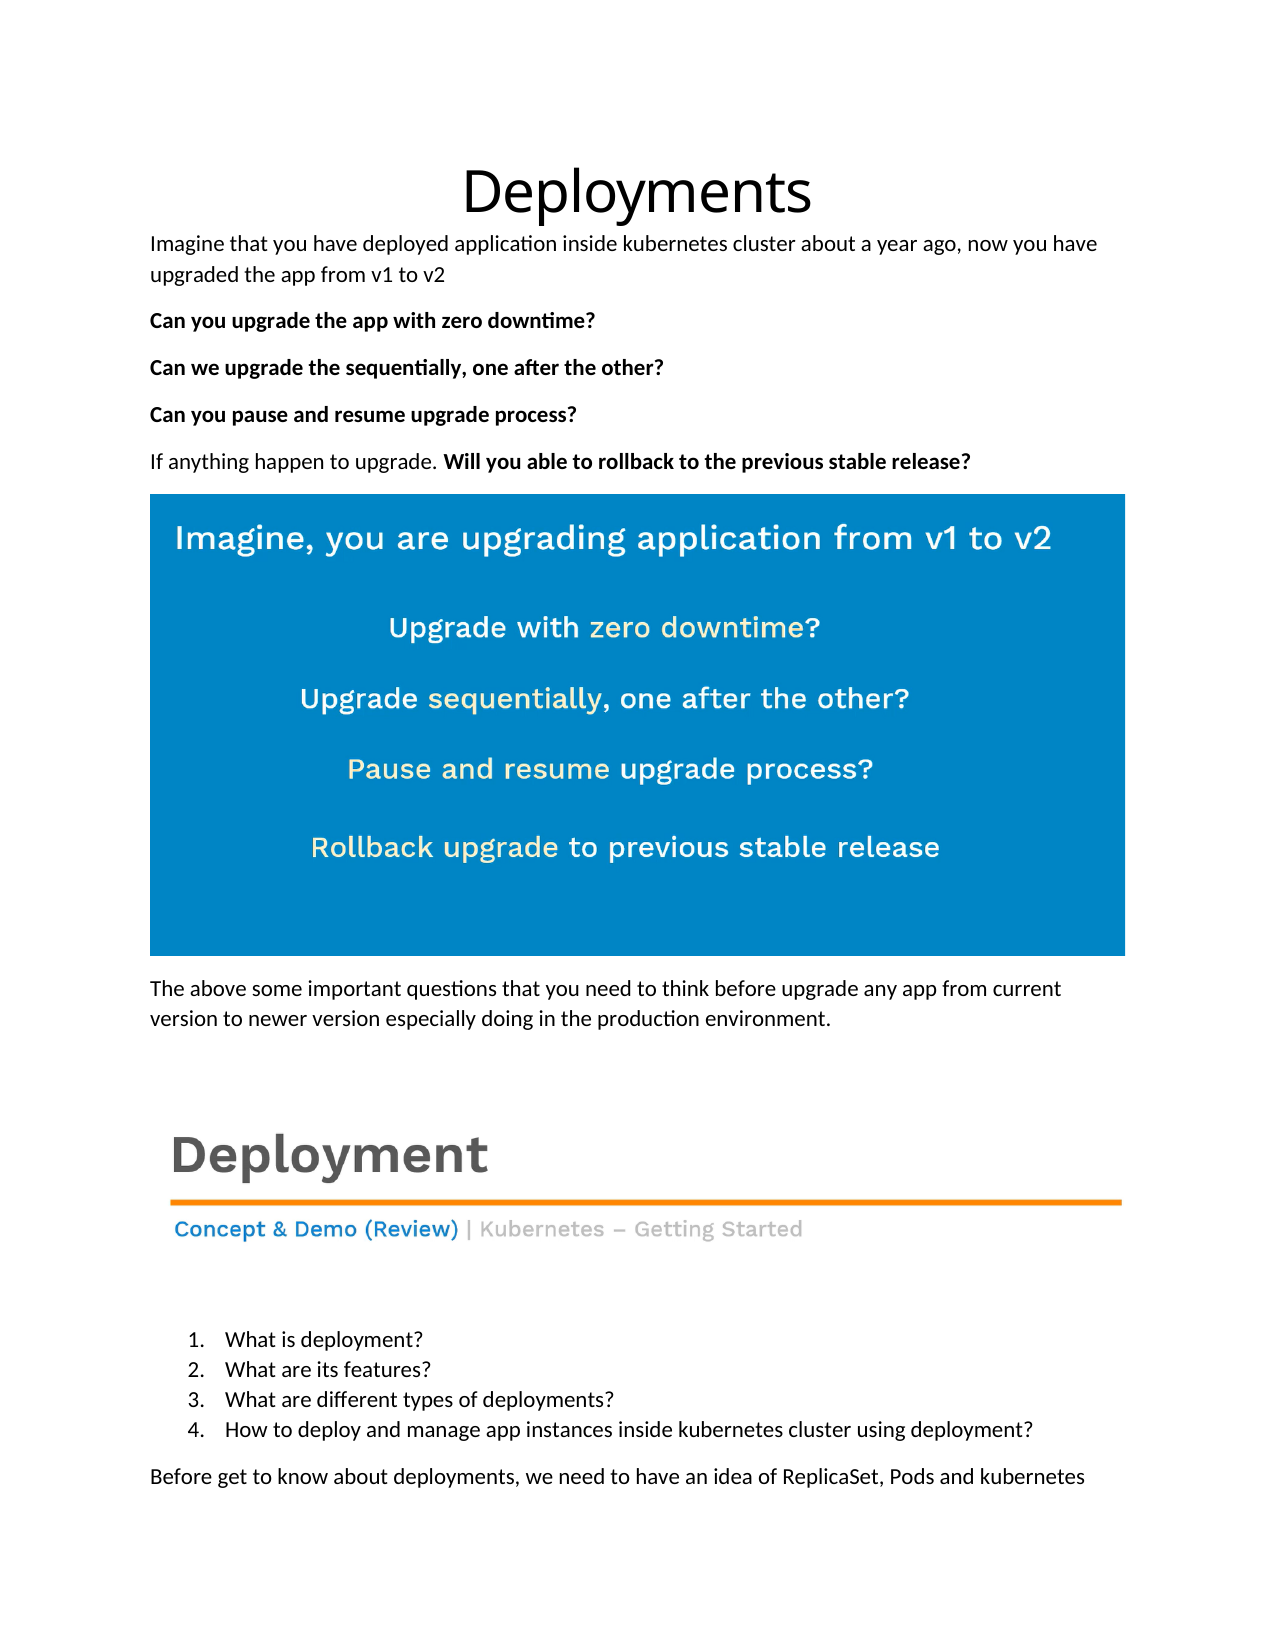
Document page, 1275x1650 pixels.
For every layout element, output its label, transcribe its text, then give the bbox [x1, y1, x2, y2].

picture [622, 764, 635, 778]
picture [926, 533, 942, 549]
text Can you upgrade the app with zero downtime? [150, 307, 1125, 334]
list What is deployment? [187, 1325, 1125, 1353]
picture [302, 690, 317, 708]
picture [188, 533, 214, 549]
picture [659, 533, 675, 556]
picture [481, 694, 494, 709]
picture [481, 839, 494, 862]
picture [177, 527, 181, 549]
picture [591, 621, 603, 637]
picture [657, 694, 670, 708]
picture [391, 618, 406, 637]
picture [517, 764, 531, 779]
picture [518, 622, 540, 637]
picture [679, 532, 696, 556]
picture [557, 525, 573, 549]
picture [484, 533, 501, 556]
picture [863, 533, 879, 549]
picture [346, 532, 362, 549]
picture [359, 836, 364, 857]
picture [386, 843, 399, 857]
picture [596, 764, 608, 778]
picture [516, 694, 530, 708]
picture [792, 694, 805, 708]
picture [680, 622, 694, 637]
picture [385, 850, 392, 857]
picture [789, 622, 802, 637]
picture [238, 529, 254, 557]
picture [811, 764, 824, 778]
picture [307, 545, 312, 554]
picture [768, 843, 782, 857]
picture [639, 694, 652, 708]
picture [716, 843, 728, 857]
picture [445, 843, 453, 857]
picture [419, 836, 432, 857]
picture [366, 764, 380, 778]
picture [698, 622, 720, 637]
picture [721, 764, 734, 778]
picture [544, 843, 557, 857]
picture [569, 764, 591, 778]
picture [340, 691, 354, 714]
picture [859, 760, 872, 772]
text Imagine that you have deployed application inside kubernetes cluster about a year ago, now you have upgraded the app from v1 to v2 [150, 229, 1125, 288]
picture [970, 528, 981, 549]
picture [783, 533, 799, 549]
picture [805, 533, 819, 549]
picture [850, 843, 863, 857]
picture [835, 524, 846, 549]
picture [558, 764, 564, 778]
picture [828, 764, 840, 778]
text Can we upgrade the sequentially, one after the other? [150, 353, 1125, 381]
picture [150, 1098, 1125, 1306]
picture [432, 533, 448, 549]
picture [740, 843, 752, 857]
text The above some important questions that you need to think before upgrade any app from current version to newer version especially doing in the production environment. [150, 974, 1125, 1033]
picture [551, 619, 561, 637]
picture [582, 843, 596, 857]
picture [504, 529, 520, 557]
picture [806, 618, 819, 631]
picture [610, 843, 624, 862]
picture [498, 843, 502, 857]
picture [741, 619, 751, 637]
picture [640, 843, 653, 857]
picture [762, 622, 785, 637]
picture [492, 622, 505, 637]
picture [313, 838, 327, 857]
picture [498, 694, 512, 709]
picture [699, 687, 721, 708]
picture [944, 527, 954, 549]
picture [639, 533, 655, 549]
picture [759, 528, 770, 549]
picture [526, 835, 539, 857]
picture [777, 764, 791, 778]
picture [867, 694, 879, 708]
list What are different types of deployments? [187, 1385, 1125, 1413]
picture [349, 759, 363, 778]
picture [219, 533, 235, 549]
text Before get to know about deployments, we need to have an idea of ReplicaSet, Pods and kubernetes [150, 1462, 1125, 1490]
picture [724, 694, 737, 708]
picture [368, 836, 372, 857]
picture [662, 617, 676, 637]
picture [385, 688, 399, 708]
picture [804, 836, 809, 857]
picture [724, 622, 737, 637]
picture [762, 690, 771, 708]
picture [795, 764, 807, 778]
picture [609, 529, 625, 557]
picture [849, 688, 862, 708]
picture [533, 690, 542, 709]
picture [756, 838, 765, 857]
picture [570, 688, 576, 709]
picture [680, 843, 694, 857]
picture [775, 688, 788, 708]
picture [835, 690, 846, 708]
picture [606, 622, 620, 637]
picture [457, 622, 470, 637]
picture [766, 764, 774, 778]
picture [894, 843, 907, 857]
picture [812, 843, 825, 857]
picture [553, 694, 567, 709]
picture [786, 836, 799, 857]
picture [443, 764, 456, 778]
picture [702, 758, 716, 778]
list What are its features? [187, 1355, 1125, 1383]
picture [402, 843, 414, 857]
picture [534, 764, 546, 778]
picture [509, 850, 516, 857]
picture [429, 620, 442, 643]
picture [267, 533, 282, 549]
picture [412, 622, 425, 643]
picture [331, 843, 346, 857]
picture [850, 532, 859, 549]
picture [323, 694, 337, 714]
picture [403, 694, 416, 708]
picture [985, 533, 1001, 549]
picture [525, 533, 534, 549]
picture [1035, 526, 1050, 550]
picture [624, 622, 632, 637]
picture [1015, 533, 1031, 549]
picture [506, 764, 514, 778]
picture [464, 533, 479, 549]
picture [621, 694, 635, 708]
picture [876, 843, 890, 857]
picture [741, 694, 750, 708]
picture [658, 764, 671, 785]
picture [925, 843, 939, 857]
picture [712, 532, 716, 549]
picture [392, 764, 397, 778]
picture [640, 764, 654, 785]
title Deployments [150, 150, 1125, 229]
text If anything happen to upgrade. Will you able to rollback to the previous stable release? [150, 447, 1125, 475]
picture [463, 843, 477, 862]
picture [326, 532, 342, 556]
picture [893, 850, 900, 857]
picture [445, 694, 458, 709]
picture [885, 533, 911, 549]
picture [460, 764, 473, 778]
picture [634, 622, 649, 637]
picture [720, 533, 735, 549]
picture [357, 694, 365, 708]
picture [510, 843, 523, 857]
picture [839, 843, 843, 857]
picture [384, 764, 391, 779]
picture [430, 694, 441, 709]
picture [398, 533, 414, 549]
picture [656, 843, 669, 857]
picture [570, 839, 579, 857]
picture [687, 764, 699, 779]
picture [587, 694, 601, 715]
picture [774, 532, 778, 549]
list How to deploy and manage app instances inside kubernetes cluster using deployment? [187, 1415, 1125, 1443]
picture [462, 694, 476, 714]
picture [683, 694, 697, 708]
picture [446, 622, 454, 637]
picture [368, 694, 382, 708]
picture [844, 764, 856, 778]
picture [401, 764, 413, 778]
picture [698, 843, 706, 857]
picture [748, 764, 761, 784]
picture [629, 843, 637, 857]
picture [740, 533, 756, 549]
picture [478, 758, 492, 778]
picture [454, 843, 458, 856]
picture [550, 764, 557, 778]
picture [287, 533, 303, 549]
picture [675, 764, 683, 778]
picture [373, 843, 381, 857]
picture [707, 843, 711, 857]
picture [818, 694, 832, 709]
picture [884, 694, 892, 708]
picture [702, 525, 708, 549]
picture [419, 533, 423, 549]
picture [564, 617, 578, 637]
picture [910, 843, 922, 857]
picture [349, 835, 355, 857]
picture [896, 690, 908, 701]
picture [417, 764, 430, 779]
picture [580, 688, 586, 709]
picture [367, 533, 382, 549]
picture [589, 533, 604, 549]
picture [473, 617, 487, 637]
picture [868, 836, 873, 857]
picture [538, 533, 554, 549]
text Can you pause and resume upgrade process? [150, 400, 1125, 428]
